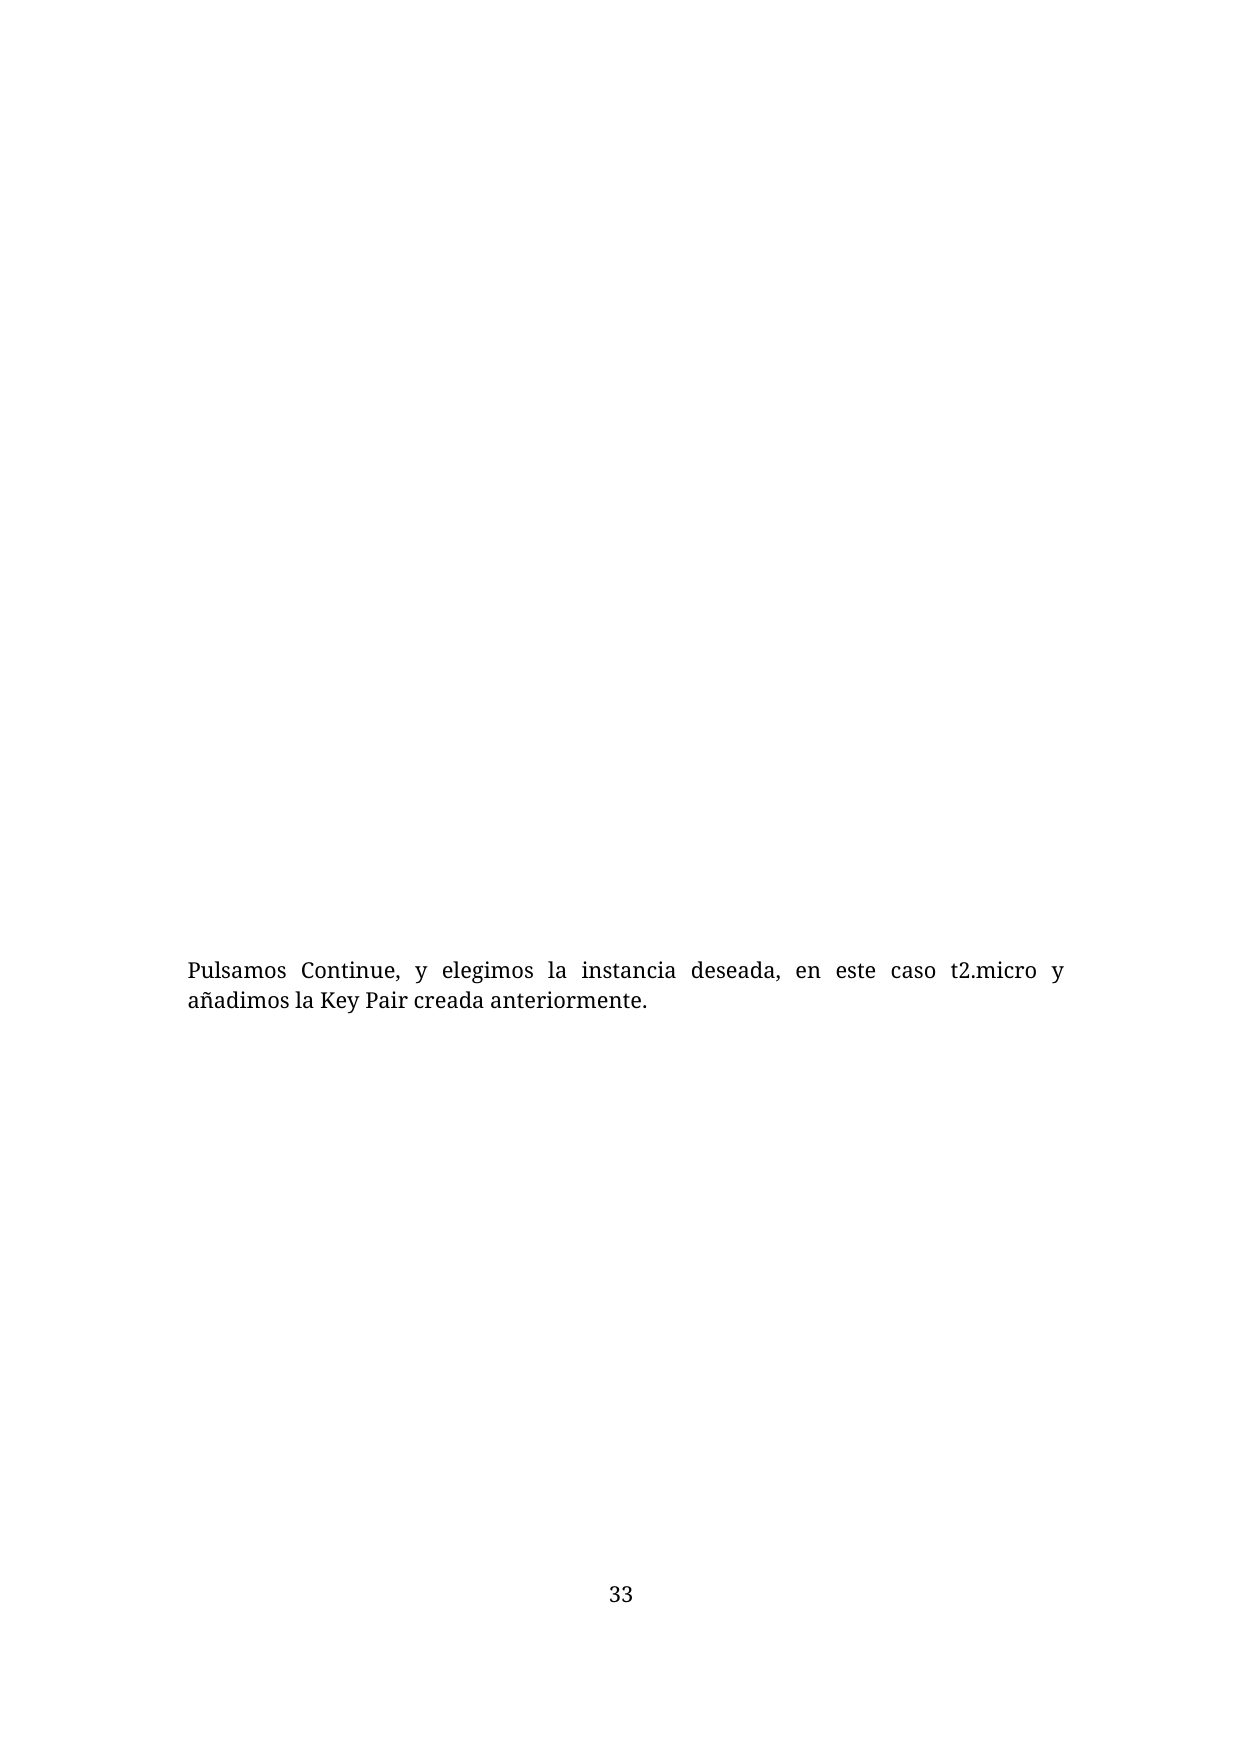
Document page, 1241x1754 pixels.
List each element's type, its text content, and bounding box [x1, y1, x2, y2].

text Pulsamos Continue, y elegimos la instancia deseada, en este caso t2.micro y añadimos la Key Pair creada anteriormente. [187, 955, 1065, 1015]
